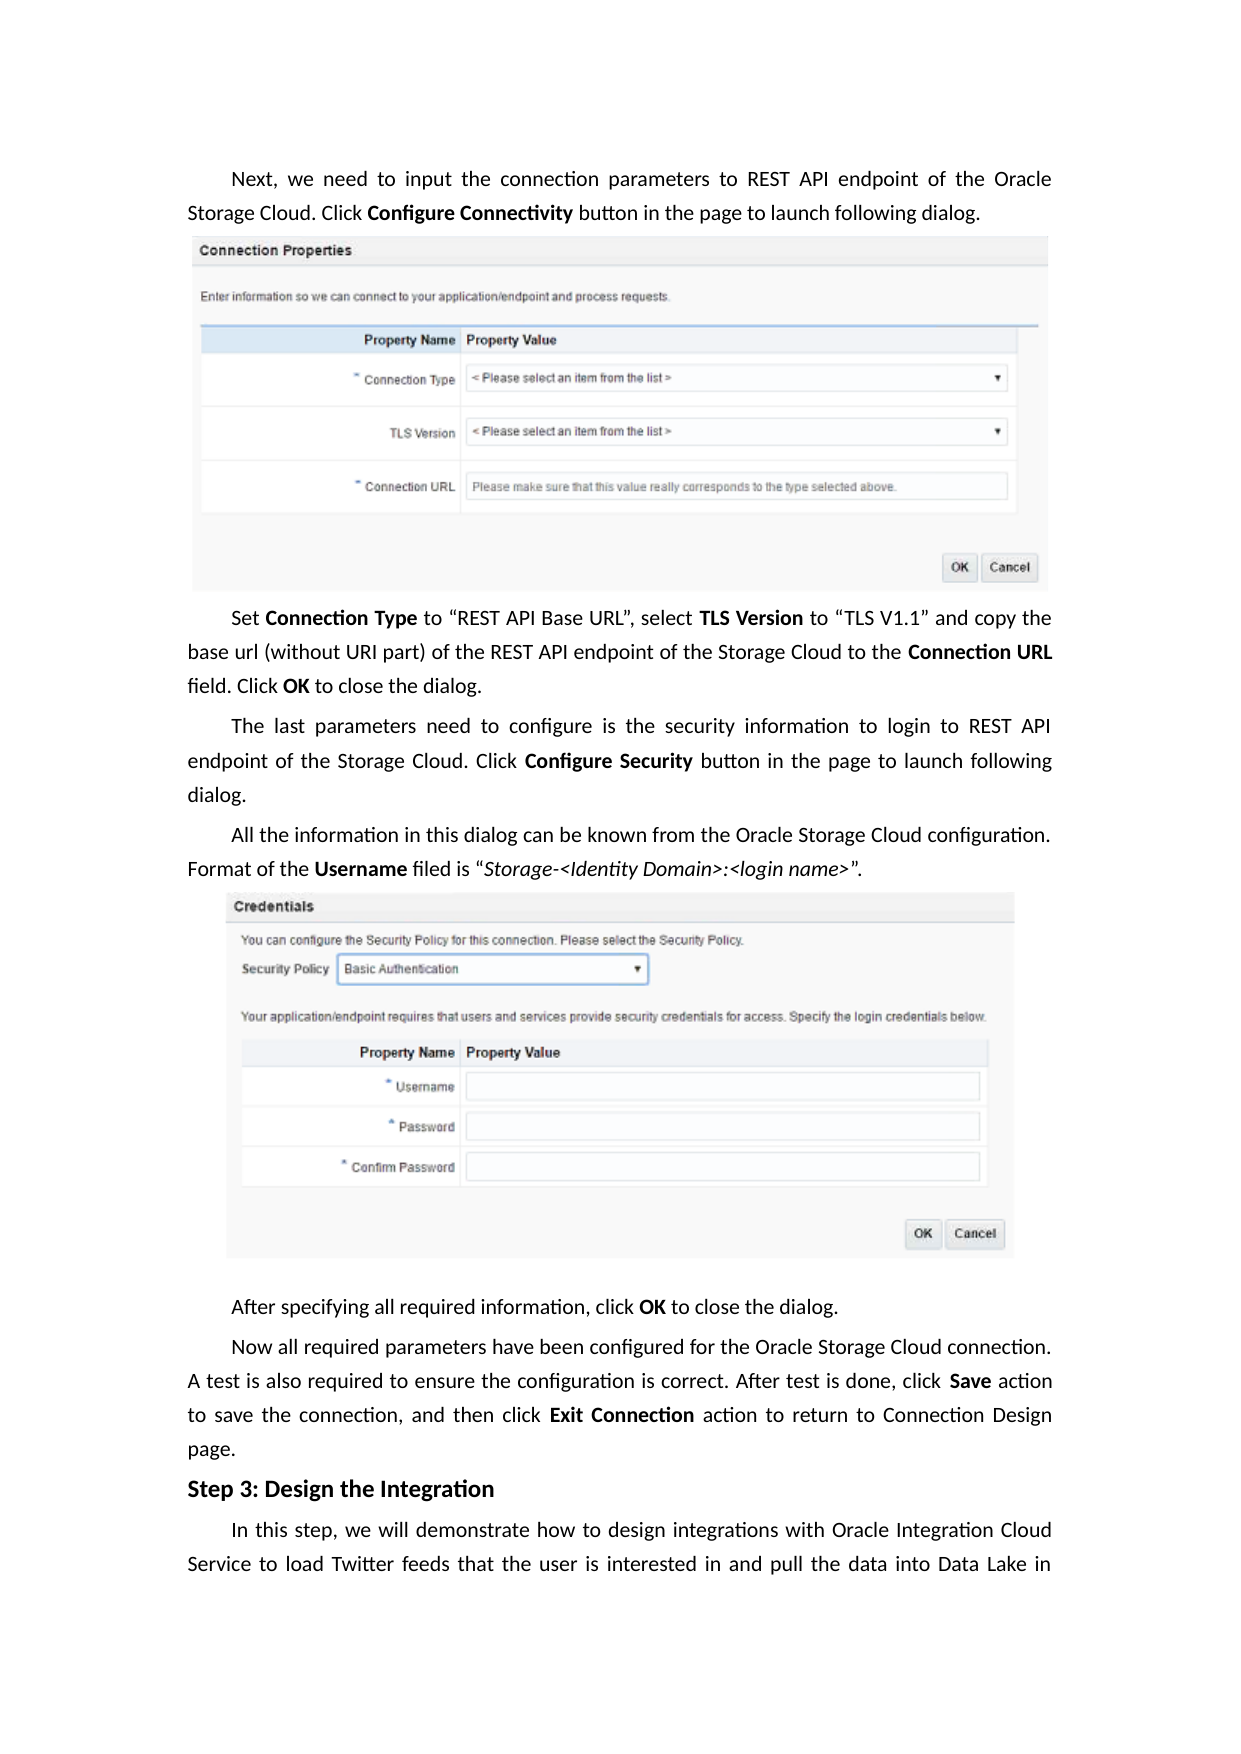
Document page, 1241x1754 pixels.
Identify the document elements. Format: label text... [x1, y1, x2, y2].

text Set Connection Type to “REST API Base URL”, select TLS Version to “TLS V1.1” and copy the base url (without URI part) of the REST API endpoint of the Storage Cloud to the Connection URL field. Click OK to close the dialog. [187, 601, 1053, 702]
text After specifying all required information, click OK to close the dialog. [187, 1290, 1053, 1323]
text The last parameters need to configure is the security information to login to REST API endpoint of the Storage Cloud. Click Configure Security button in the page to launch following dialog. [187, 710, 1053, 810]
text All the information in this dialog can be known from the Oracle Storage Cloud configuration. Format of the Username filed is “Storage-<Identity Domain>:<login name>”. [187, 818, 1053, 885]
text Next, we need to input the connection parameters to REST API endpoint of the Oracle Storage Cloud. Click Configure Connectivity button in the page to launch following dialog. [187, 162, 1053, 228]
text Now all required parameters have been configured for the Oracle Storage Cloud connection. A test is also required to ensure the configuration is correct. After test is done, click Save action to save the connection, and then click Exit Connection action to return to Connection Design page. [187, 1330, 1053, 1465]
picture [192, 236, 1049, 592]
text Step 3: Design the Integration [187, 1473, 1053, 1505]
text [187, 1513, 1053, 1580]
picture [225, 892, 1015, 1260]
